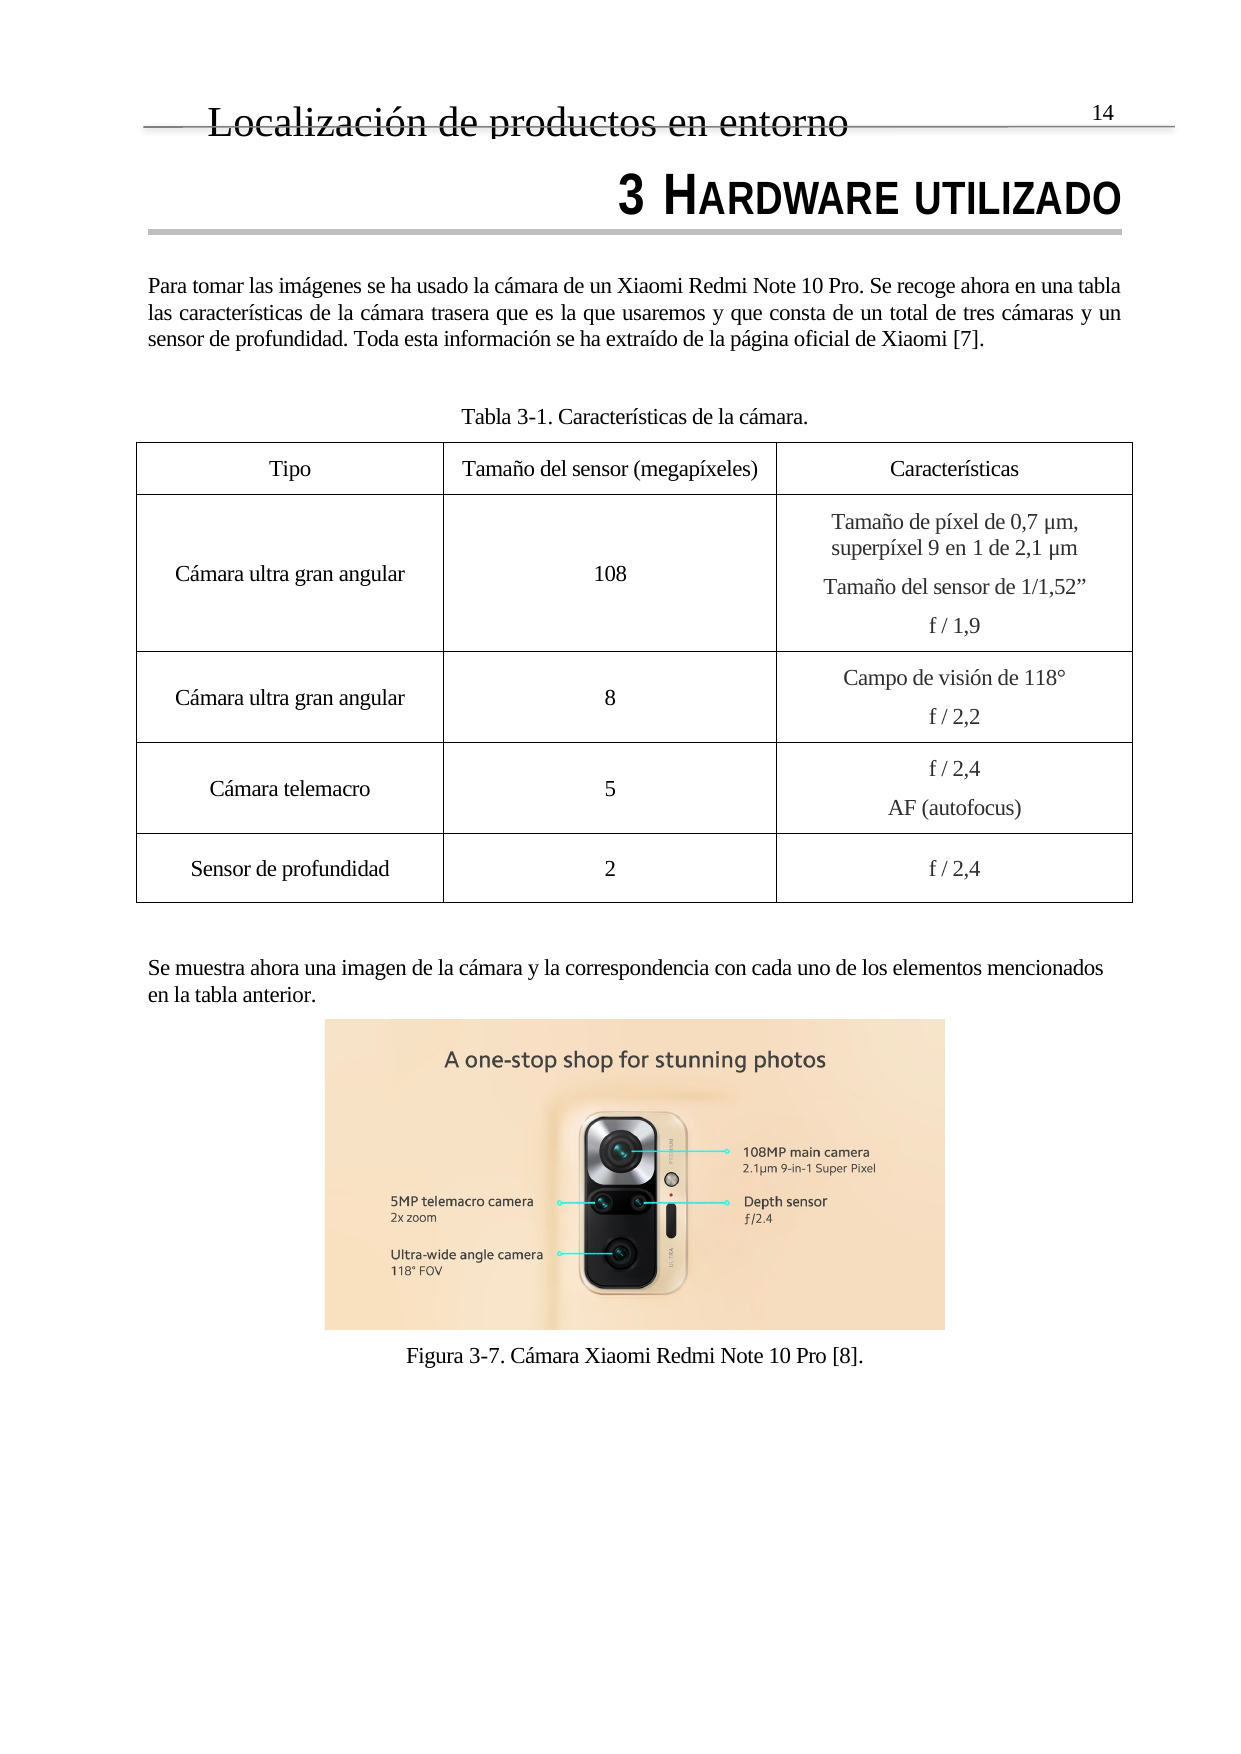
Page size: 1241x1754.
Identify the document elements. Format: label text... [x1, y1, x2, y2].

table_header Tamaño del sensor (megapíxeles) [444, 443, 776, 494]
table_cell 5 [444, 743, 776, 833]
table_cell 8 [444, 652, 776, 742]
table_cell Tamaño de píxel de 0,7 μm, superpíxel 9 en 1 de 2,1 μm Tamaño del sensor de 1/1,52” f / 1,9 [777, 495, 1132, 651]
table_cell f / 2,4 [777, 834, 1132, 902]
text Para tomar las imágenes se ha usado la cámara de un Xiaomi Redmi Note 10 Pro. Se recoge ahora en una tabla las características de la cámara trasera que es la que usaremos y que consta de un total de tres cámaras y un sensor de profundidad. Toda esta información se ha extraído de la página oficial de Xiaomi . [148, 273, 1122, 352]
table_header Características [777, 443, 1132, 494]
table_cell Cámara ultra gran angular [137, 495, 443, 651]
table_header Tipo [137, 443, 443, 494]
table_cell 2 [444, 834, 776, 902]
table_cell Sensor de profundidad [137, 834, 443, 902]
table_cell 108 [444, 495, 776, 651]
text Figura -. Cámara Xiaomi Redmi Note 10 Pro . [148, 1342, 1122, 1369]
table_cell f / 2,4 AF (autofocus) [777, 743, 1132, 833]
subtitle Hardware utilizado [148, 160, 1122, 229]
table_cell Cámara ultra gran angular [137, 652, 443, 742]
picture [324, 1019, 945, 1330]
table_cell Campo de visión de 118° f / 2,2 [777, 652, 1132, 742]
text Se muestra ahora una imagen de la cámara y la correspondencia con cada uno de los elementos mencionados en la tabla anterior. [148, 954, 1122, 1007]
table_cell Cámara telemacro [137, 743, 443, 833]
